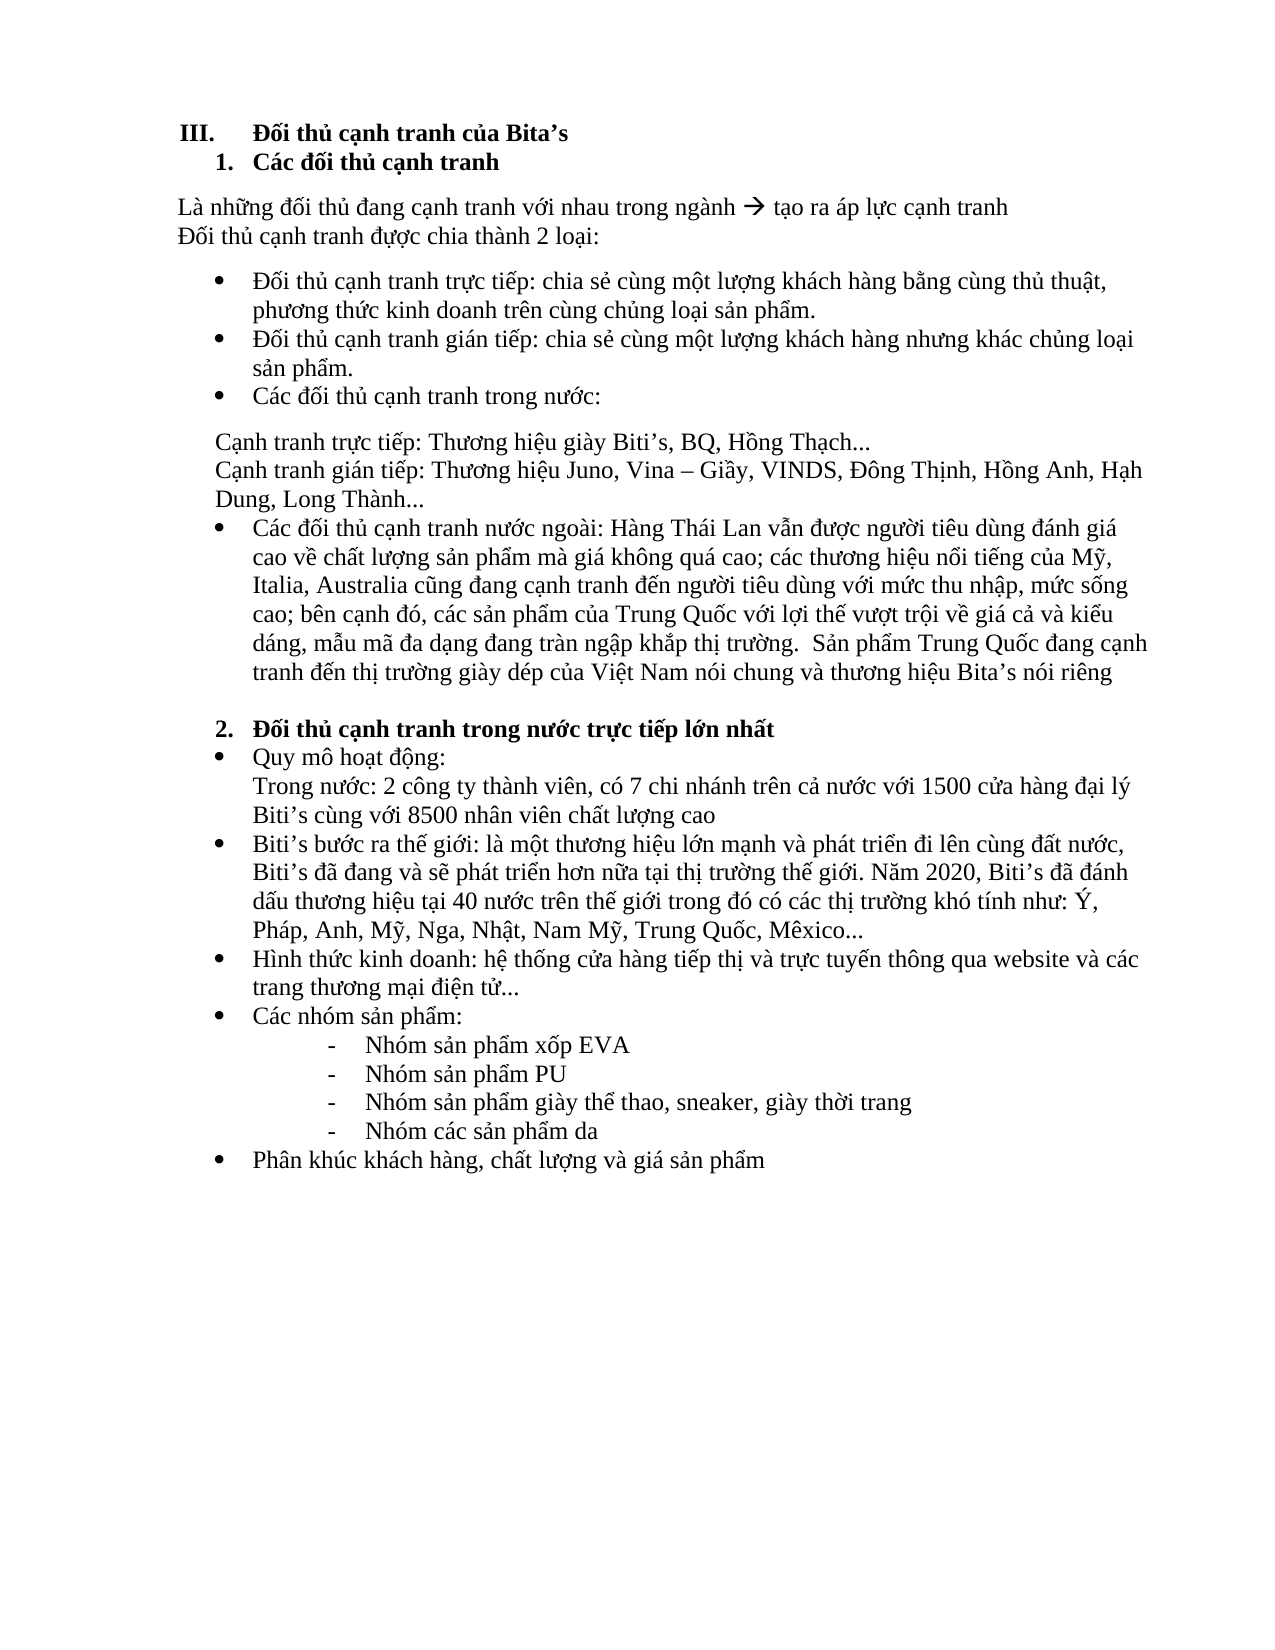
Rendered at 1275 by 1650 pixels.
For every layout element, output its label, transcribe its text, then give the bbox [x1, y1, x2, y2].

list Nhóm sản phẩm xốp EVA [327, 1030, 1157, 1059]
list Các đối thủ cạnh tranh [215, 147, 1157, 176]
list Hình thức kinh doanh: hệ thống cửa hàng tiếp thị và trực tuyến thông qua website và các trang thương mại điện tử... [215, 944, 1157, 1001]
list Nhóm sản phẩm PU [327, 1059, 1157, 1087]
list Các nhóm sản phẩm: [215, 1001, 1157, 1030]
list Đối thủ cạnh tranh của Bita’s [215, 118, 1157, 147]
list Đối thủ cạnh tranh trong nước trực tiếp lớn nhất [215, 714, 1157, 742]
list Đối thủ cạnh tranh gián tiếp: chia sẻ cùng một lượng khách hàng nhưng khác chủng loại sản phẩm. [215, 324, 1157, 381]
list Phân khúc khách hàng, chất lượng và giá sản phẩm [215, 1145, 1157, 1174]
list Nhóm các sản phẩm da [327, 1116, 1157, 1145]
list Nhóm sản phẩm giày thể thao, sneaker, giày thời trang [327, 1087, 1157, 1116]
list Đối thủ cạnh tranh trực tiếp: chia sẻ cùng một lượng khách hàng bằng cùng thủ thuật, phương thức kinh doanh trên cùng chủng loại sản phẩm. [215, 266, 1157, 324]
list Biti’s bước ra thế giới: là một thương hiệu lớn mạnh và phát triển đi lên cùng đất nước, Biti’s đã đang và sẽ phát triển hơn nữa tại thị trường thế giới. Năm 2020, Biti’s đã đánh dấu thương hiệu tại 40 nước trên thế giới trong đó có các thị trường khó tính như: Ý, Pháp, Anh, Mỹ, Nga, Nhật, Nam Mỹ, Trung Quốc, Mêxico... [215, 829, 1157, 944]
text Là những đối thủ đang cạnh tranh với nhau trong ngành tạo ra áp lực cạnh tranh Đối thủ cạnh tranh đựợc chia thành 2 loại: [177, 192, 1157, 250]
list Các đối thủ cạnh tranh nước ngoài: Hàng Thái Lan vẫn được người tiêu dùng đánh giá cao về chất lượng sản phẩm mà giá không quá cao; các thương hiệu nổi tiếng của Mỹ, Italia, Australia cũng đang cạnh tranh đến người tiêu dùng với mức thu nhập, mức sống cao; bên cạnh đó, các sản phẩm của Trung Quốc với lợi thế vượt trội về giá cả và kiểu dáng, mẫu mã đa dạng đang tràn ngập khắp thị trường. Sản phẩm Trung Quốc đang cạnh tranh đến thị trường giày dép của Việt Nam nói chung và thương hiệu Bita’s nói riêng [215, 513, 1157, 714]
list Các đối thủ cạnh tranh trong nước: [215, 381, 1157, 410]
text Cạnh tranh trực tiếp: Thương hiệu giày Biti’s, BQ, Hồng Thạch... Cạnh tranh gián tiếp: Thương hiệu Juno, Vina – Giầy, VINDS, Đông Thịnh, Hồng Anh, Hạh Dung, Long Thành... [215, 427, 1157, 513]
list Quy mô hoạt động: Trong nước: 2 công ty thành viên, có 7 chi nhánh trên cả nước với 1500 cửa hàng đại lý Biti’s cùng với 8500 nhân viên chất lượng cao [215, 742, 1157, 829]
